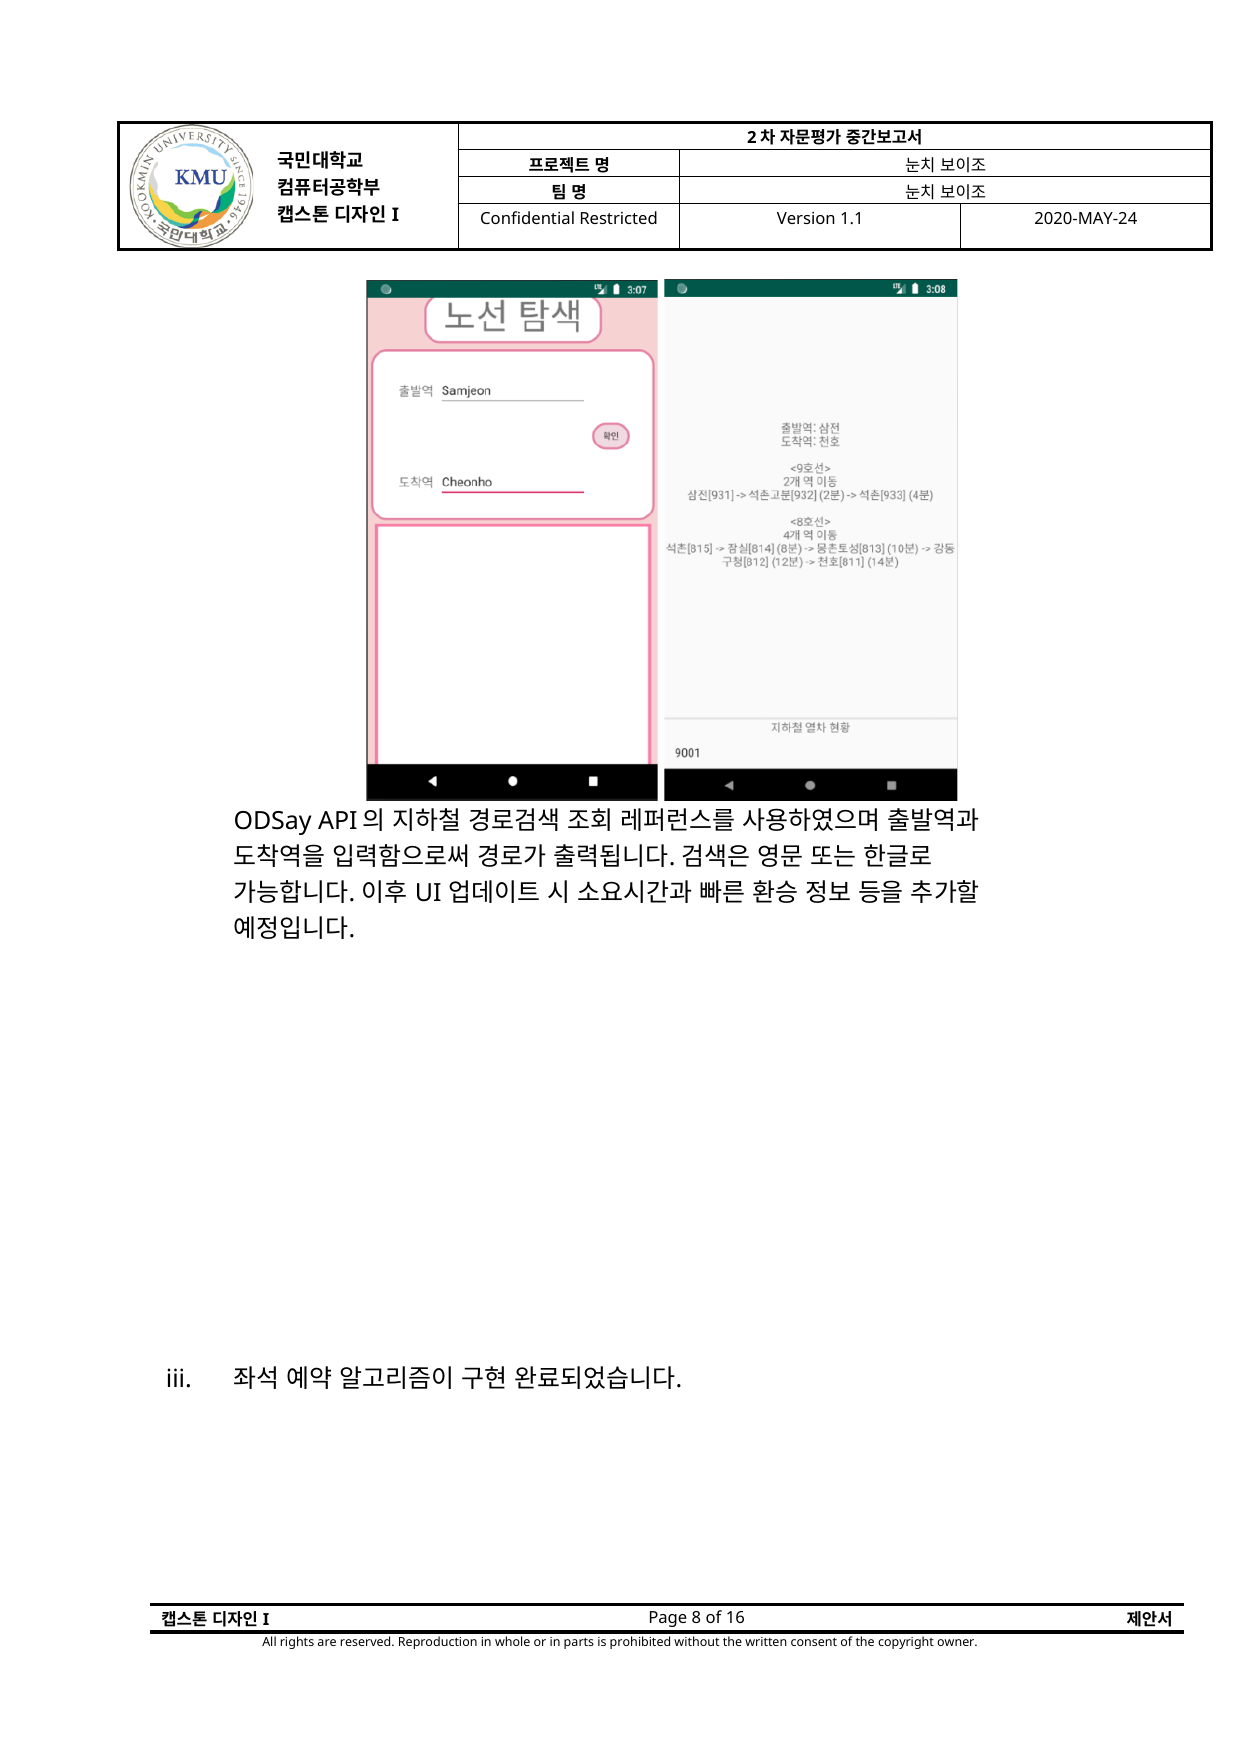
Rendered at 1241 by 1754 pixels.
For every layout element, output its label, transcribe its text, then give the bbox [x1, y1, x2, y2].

picture [366, 280, 658, 801]
text 도착역을 입력함으로써 경로가 출력됩니다. 검색은 영문 또는 한글로 [233, 836, 1090, 873]
picture [129, 124, 254, 248]
picture [664, 279, 958, 801]
text 가능합니다. 이후 UI 업데이트 시 소요시간과 빠른 환승 정보 등을 추가할 [233, 873, 1090, 909]
text ODSay API의 지하철 경로검색 조회 레퍼런스를 사용하였으며 출발역과 [233, 800, 1090, 836]
text 예정입니다. [233, 909, 1090, 945]
list 좌석 예약 알고리즘이 구현 완료되었습니다. [192, 1359, 1090, 1395]
